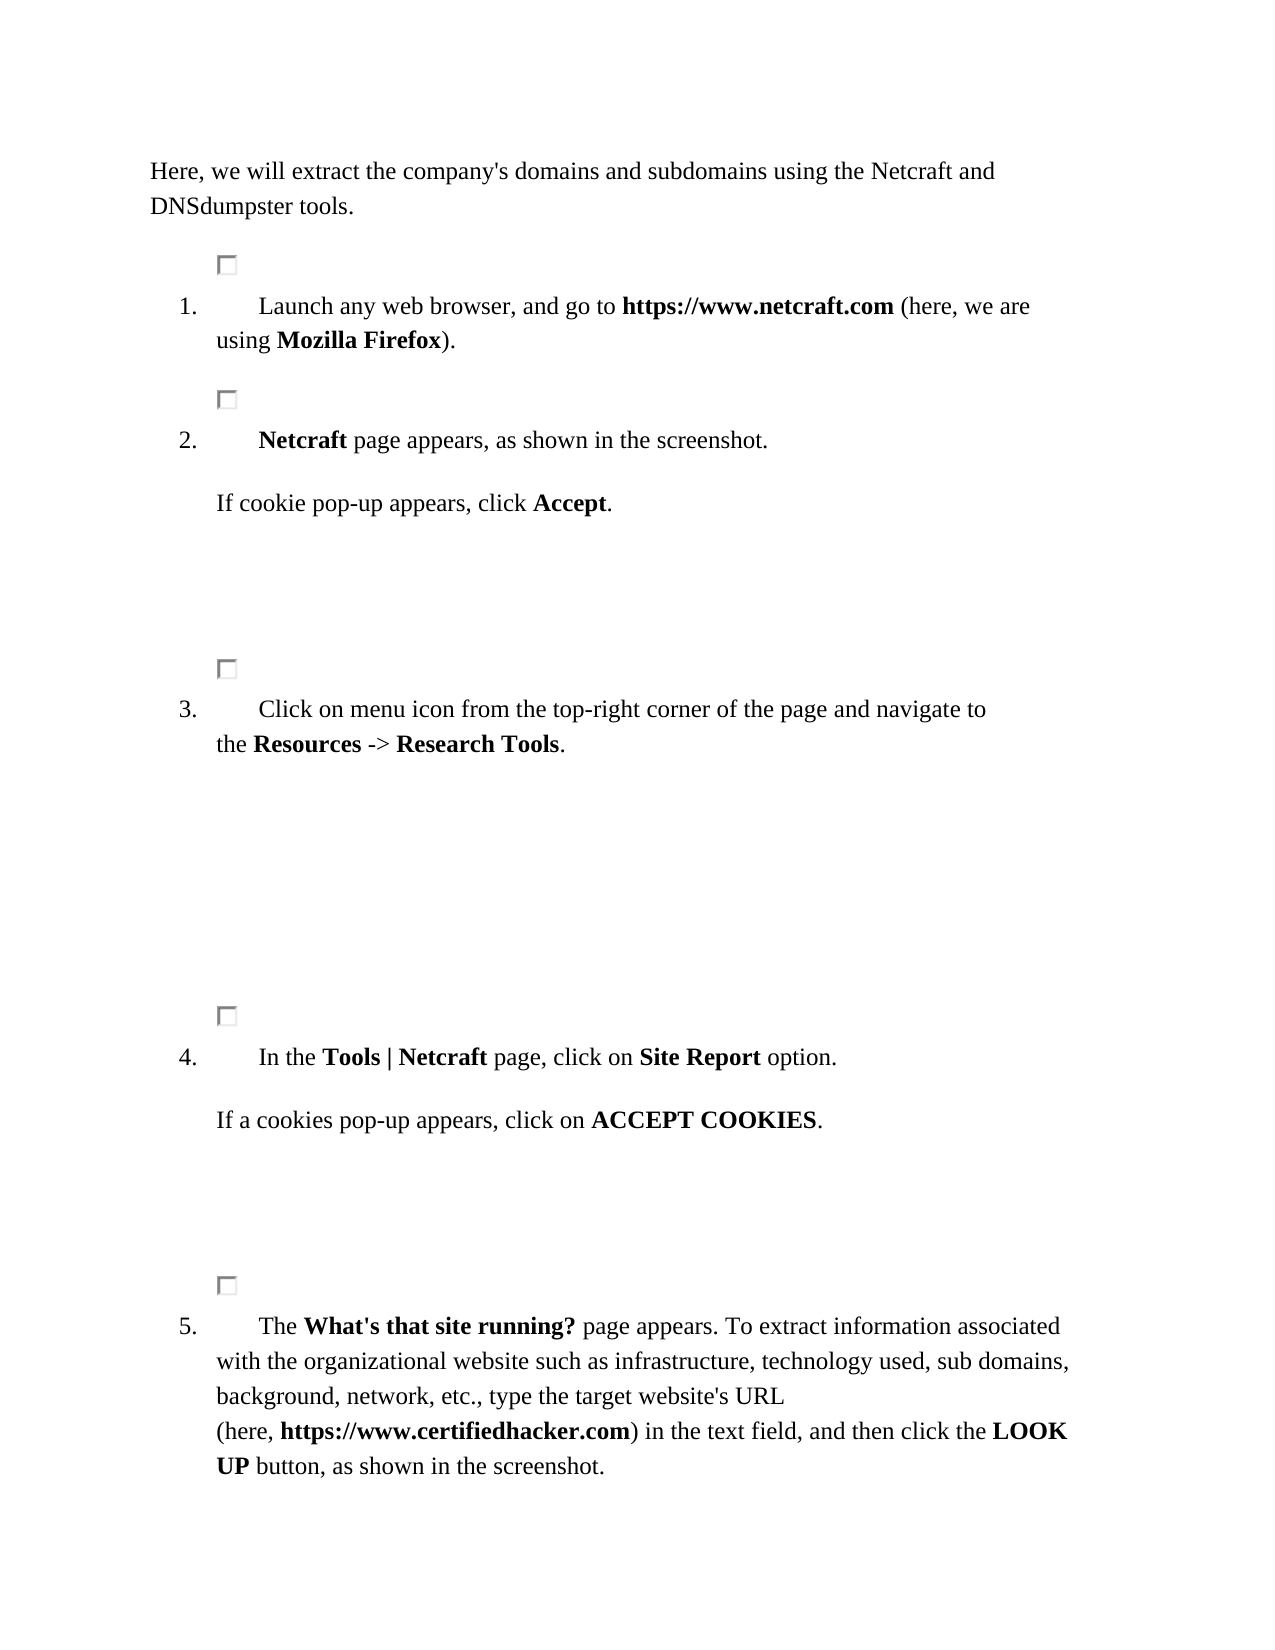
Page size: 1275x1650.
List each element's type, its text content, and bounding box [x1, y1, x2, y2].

text Here, we will extract the company's domains and subdomains using the Netcraft and DNSdumpster tools. [150, 150, 1125, 220]
text If cookie pop-up appears, click Accept. [216, 482, 1097, 517]
text If a cookies pop-up appears, click on ACCEPT COOKIES. [216, 1099, 1097, 1134]
list The What's that site running? page appears. To extract information associated with the organizational website such as infrastructure, technology used, sub domains, background, network, etc., type the target website's URL (here, https://www.certifiedhacker.com) in the text field, and then click the LOOK UP button, as shown in the screenshot. [179, 1268, 1097, 1479]
list Launch any web browser, and go to https://www.netcraft.com (here, we are using Mozilla Firefox). [179, 248, 1097, 354]
list Netcraft page appears, as shown in the screenshot. [179, 382, 1097, 454]
list In the Tools | Netcraft page, click on Site Report option. [179, 999, 1097, 1071]
list Click on menu icon from the top-right corner of the page and navigate to the Resources -> Research Tools. [179, 651, 1097, 758]
